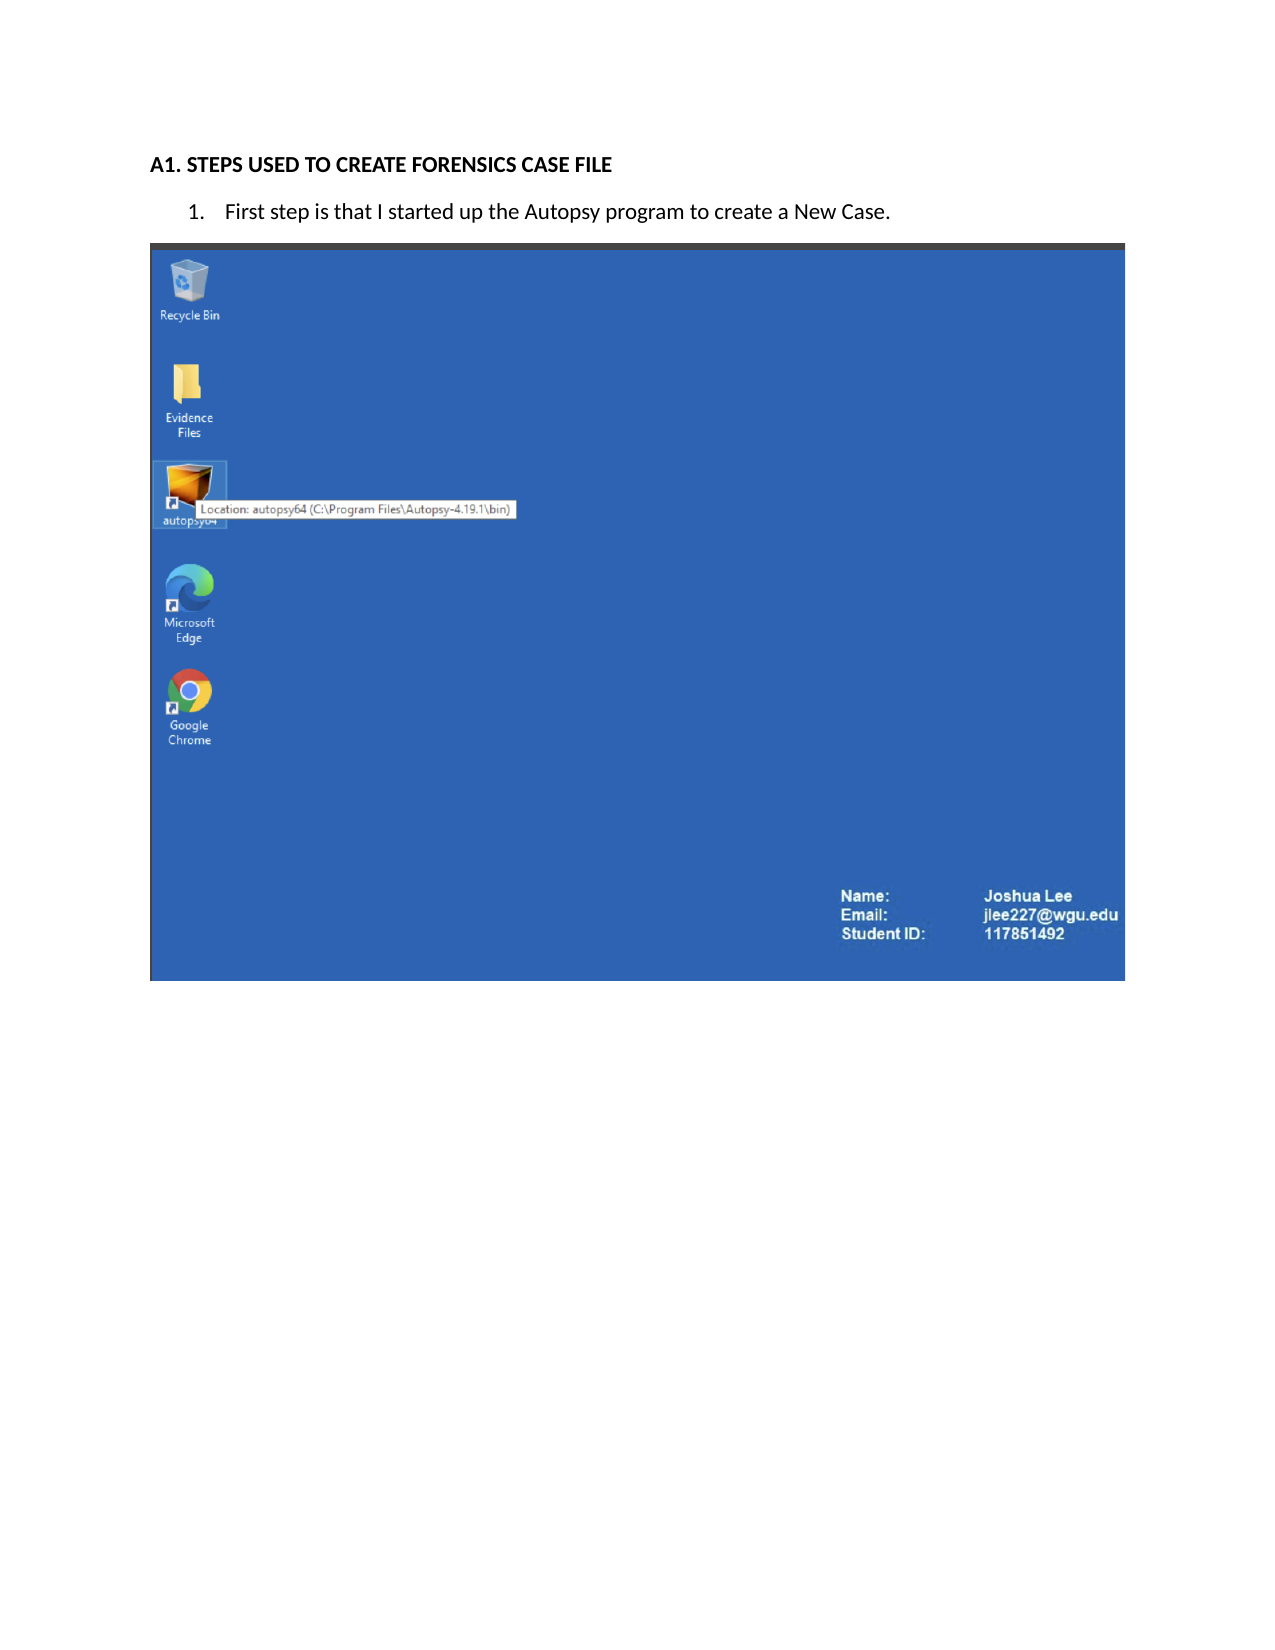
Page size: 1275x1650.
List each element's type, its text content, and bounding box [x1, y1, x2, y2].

list First step is that I started up the Autopsy program to create a New Case. [187, 197, 1125, 225]
text A1. STEPS USED TO CREATE FORENSICS CASE FILE [150, 150, 1125, 178]
picture [150, 243, 1125, 981]
